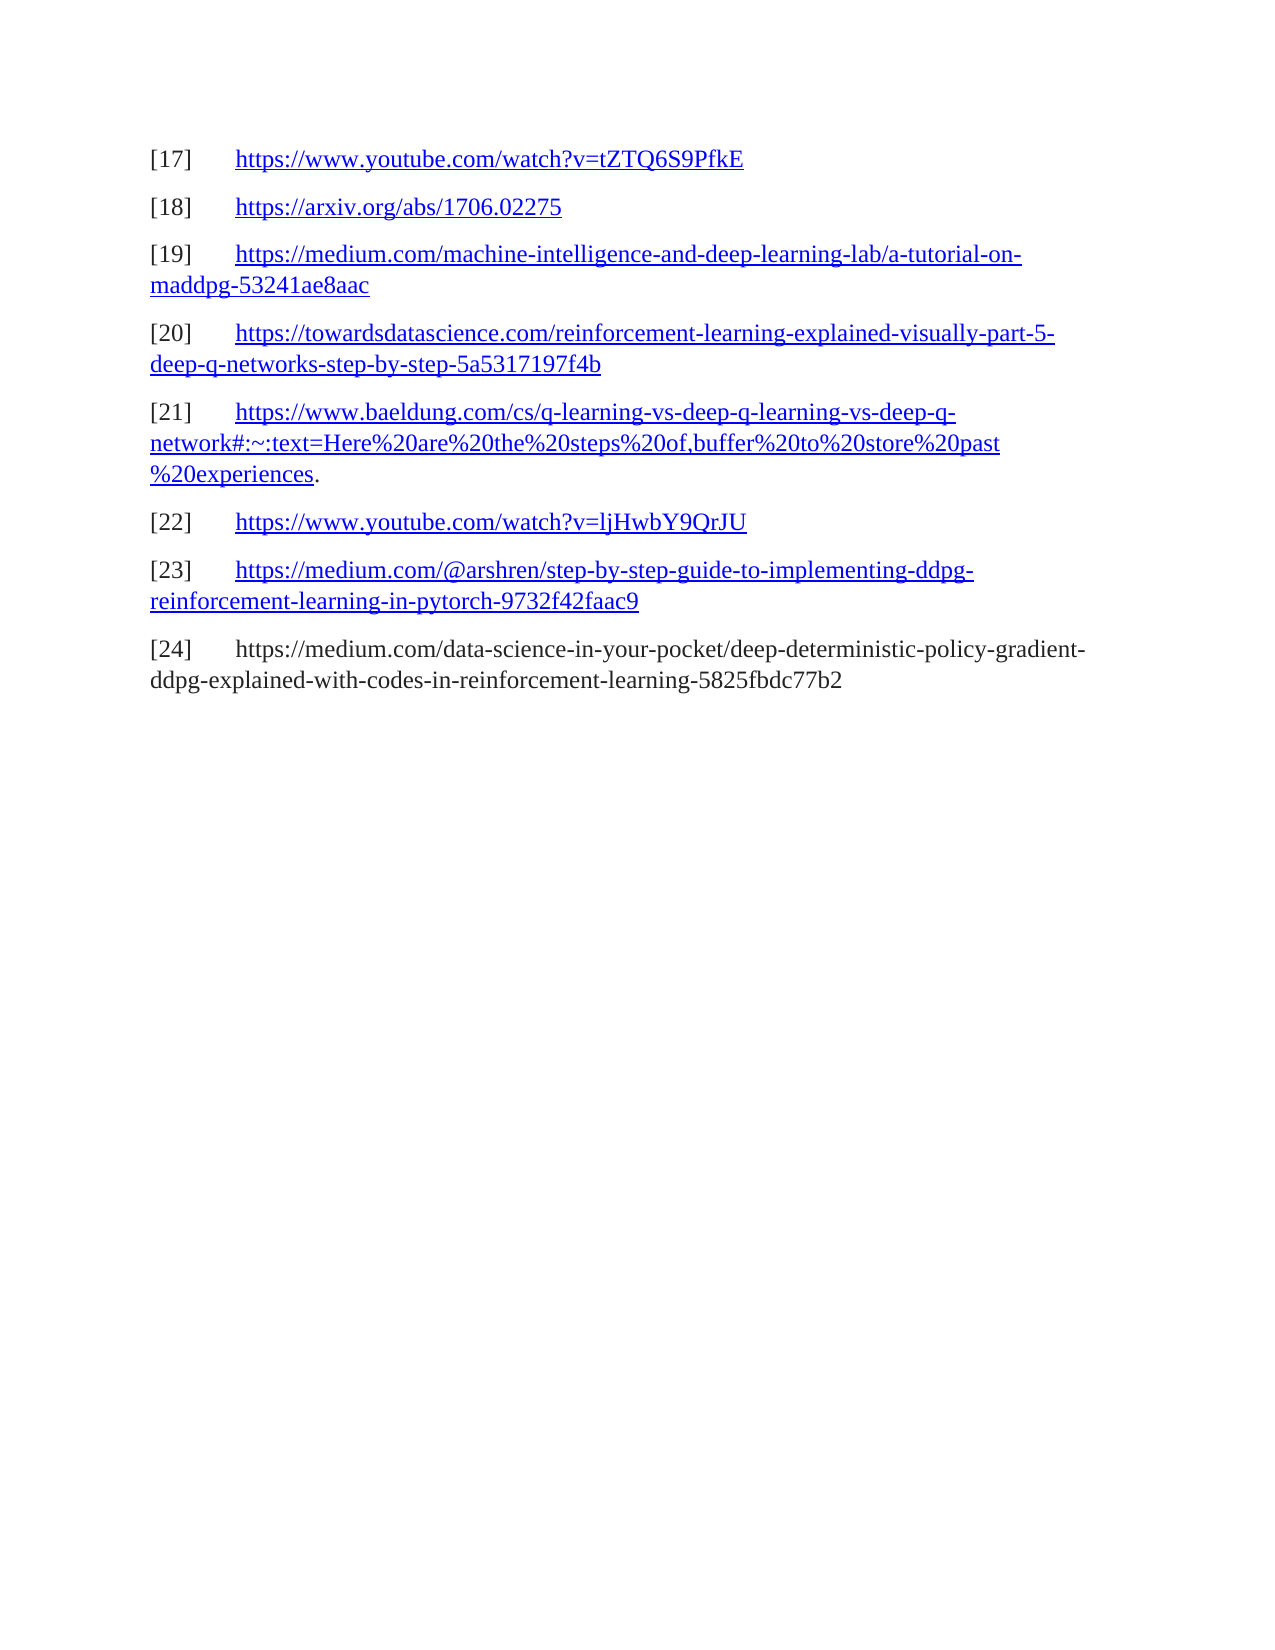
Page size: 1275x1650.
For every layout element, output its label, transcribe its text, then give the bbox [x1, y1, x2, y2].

list https://medium.com/data-science-in-your-pocket/deep-deterministic-policy-gradient-ddpg-explained-with-codes-in-reinforcement-learning-5825fbdc77b2 [150, 634, 1108, 694]
list https://www.baeldung.com/cs/q-learning-vs-deep-q-learning-vs-deep-q-network#:~:text=Here%20are%20the%20steps%20of,buffer%20to%20store%20past%20experiences. [150, 397, 1108, 488]
list https://towardsdatascience.com/reinforcement-learning-explained-visually-part-5-deep-q-networks-step-by-step-5a5317197f4b [150, 318, 1108, 378]
list https://medium.com/@arshren/step-by-step-guide-to-implementing-ddpg-reinforcement-learning-in-pytorch-9732f42faac9 [150, 555, 1108, 615]
list https://medium.com/machine-intelligence-and-deep-learning-lab/a-tutorial-on-maddpg-53241ae8aac [150, 239, 1108, 299]
list https://www.youtube.com/watch?v=ljHwbY9QrJU [150, 507, 1108, 536]
list https://arxiv.org/abs/1706.02275 [150, 192, 1108, 220]
list https://www.youtube.com/watch?v=tZTQ6S9PfkE [150, 144, 1108, 172]
